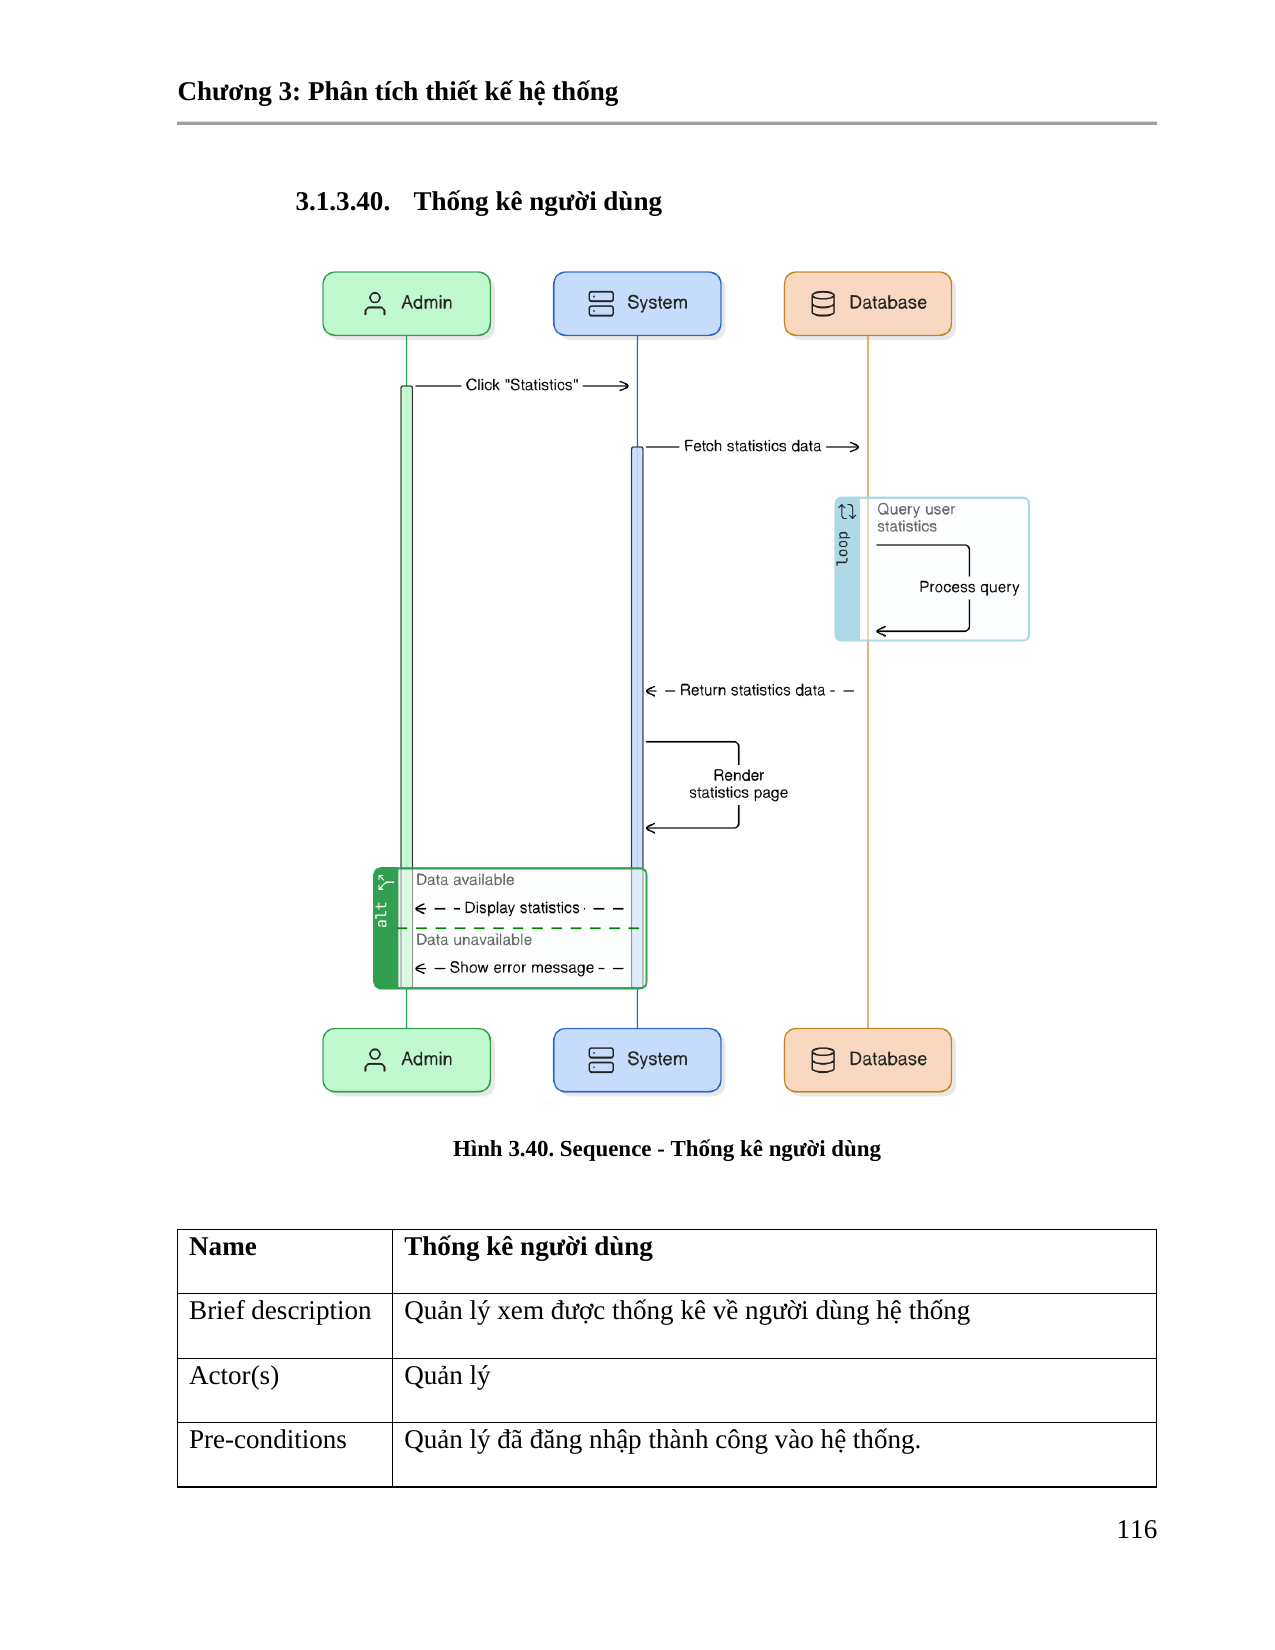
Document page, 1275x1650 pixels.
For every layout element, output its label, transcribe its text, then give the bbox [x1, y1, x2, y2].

subtitle Thống kê người dùng [295, 185, 1157, 216]
picture [294, 235, 1040, 1103]
text Hình 3.40. Sequence - Thống kê người dùng [177, 1134, 1157, 1161]
